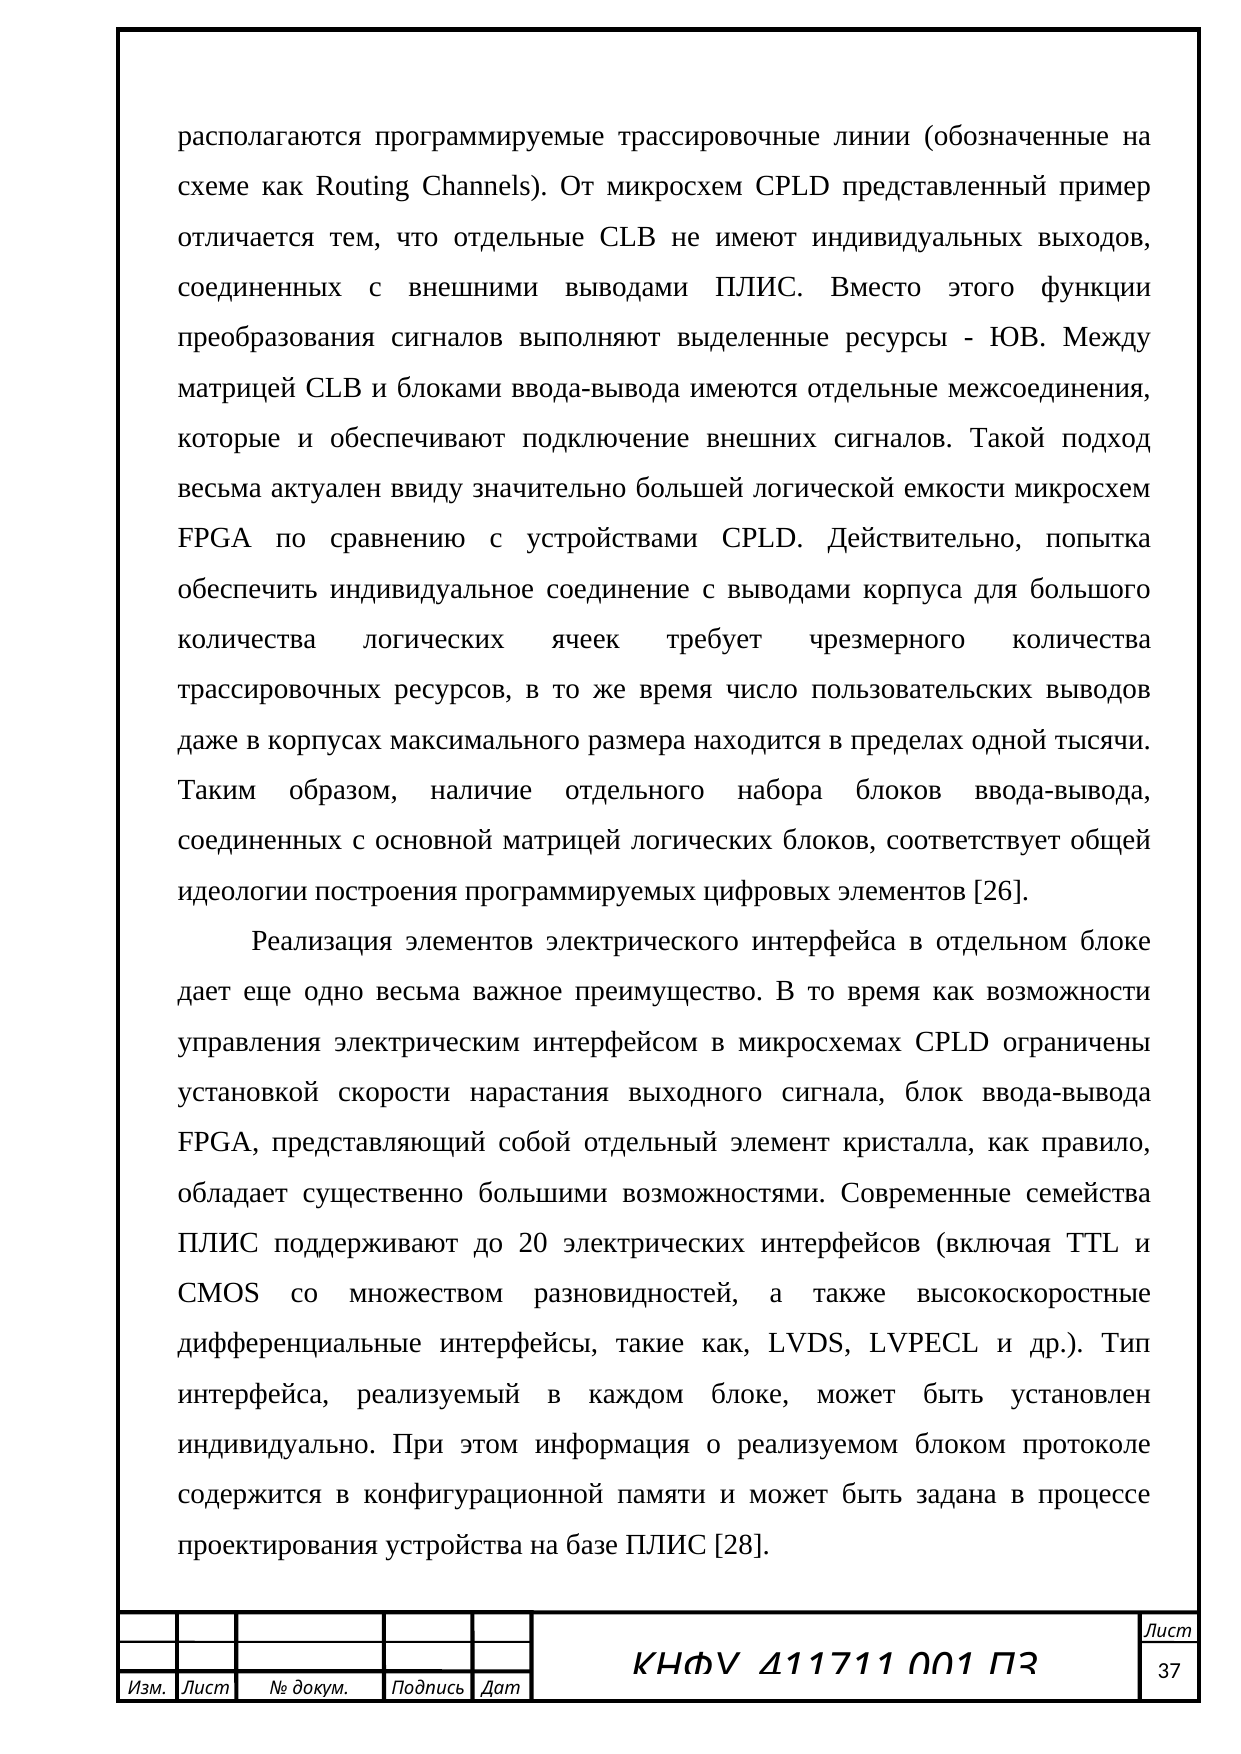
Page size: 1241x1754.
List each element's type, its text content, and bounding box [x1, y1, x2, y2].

text Реализация элементов электрического интерфейса в отдельном блоке дает еще одно весьма важное преимущество. В то время как возможности управления электрическим интерфейсом в микросхемах CPLD ограничены установкой скорости нарастания выходного сигнала, блок ввода-вывода FPGA, представляющий собой отдельный элемент кристалла, как правило, обладает существенно большими возможностями. Современные семейства ПЛИС поддерживают до 20 электрических интерфейсов (включая TTL и CMOS со множеством разновидностей, а также высокоскоростные дифференциальные интерфейсы, такие как, LVDS, LVPECL и др.). Тип интерфейса, реализуемый в каждом блоке, может быть установлен индивидуально. При этом информация о реализуемом блоком протоколе содержится в конфигурационной памяти и может быть задана в процессе проектирования устройства на базе ПЛИС [28]. [177, 923, 1152, 1560]
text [177, 118, 1152, 906]
